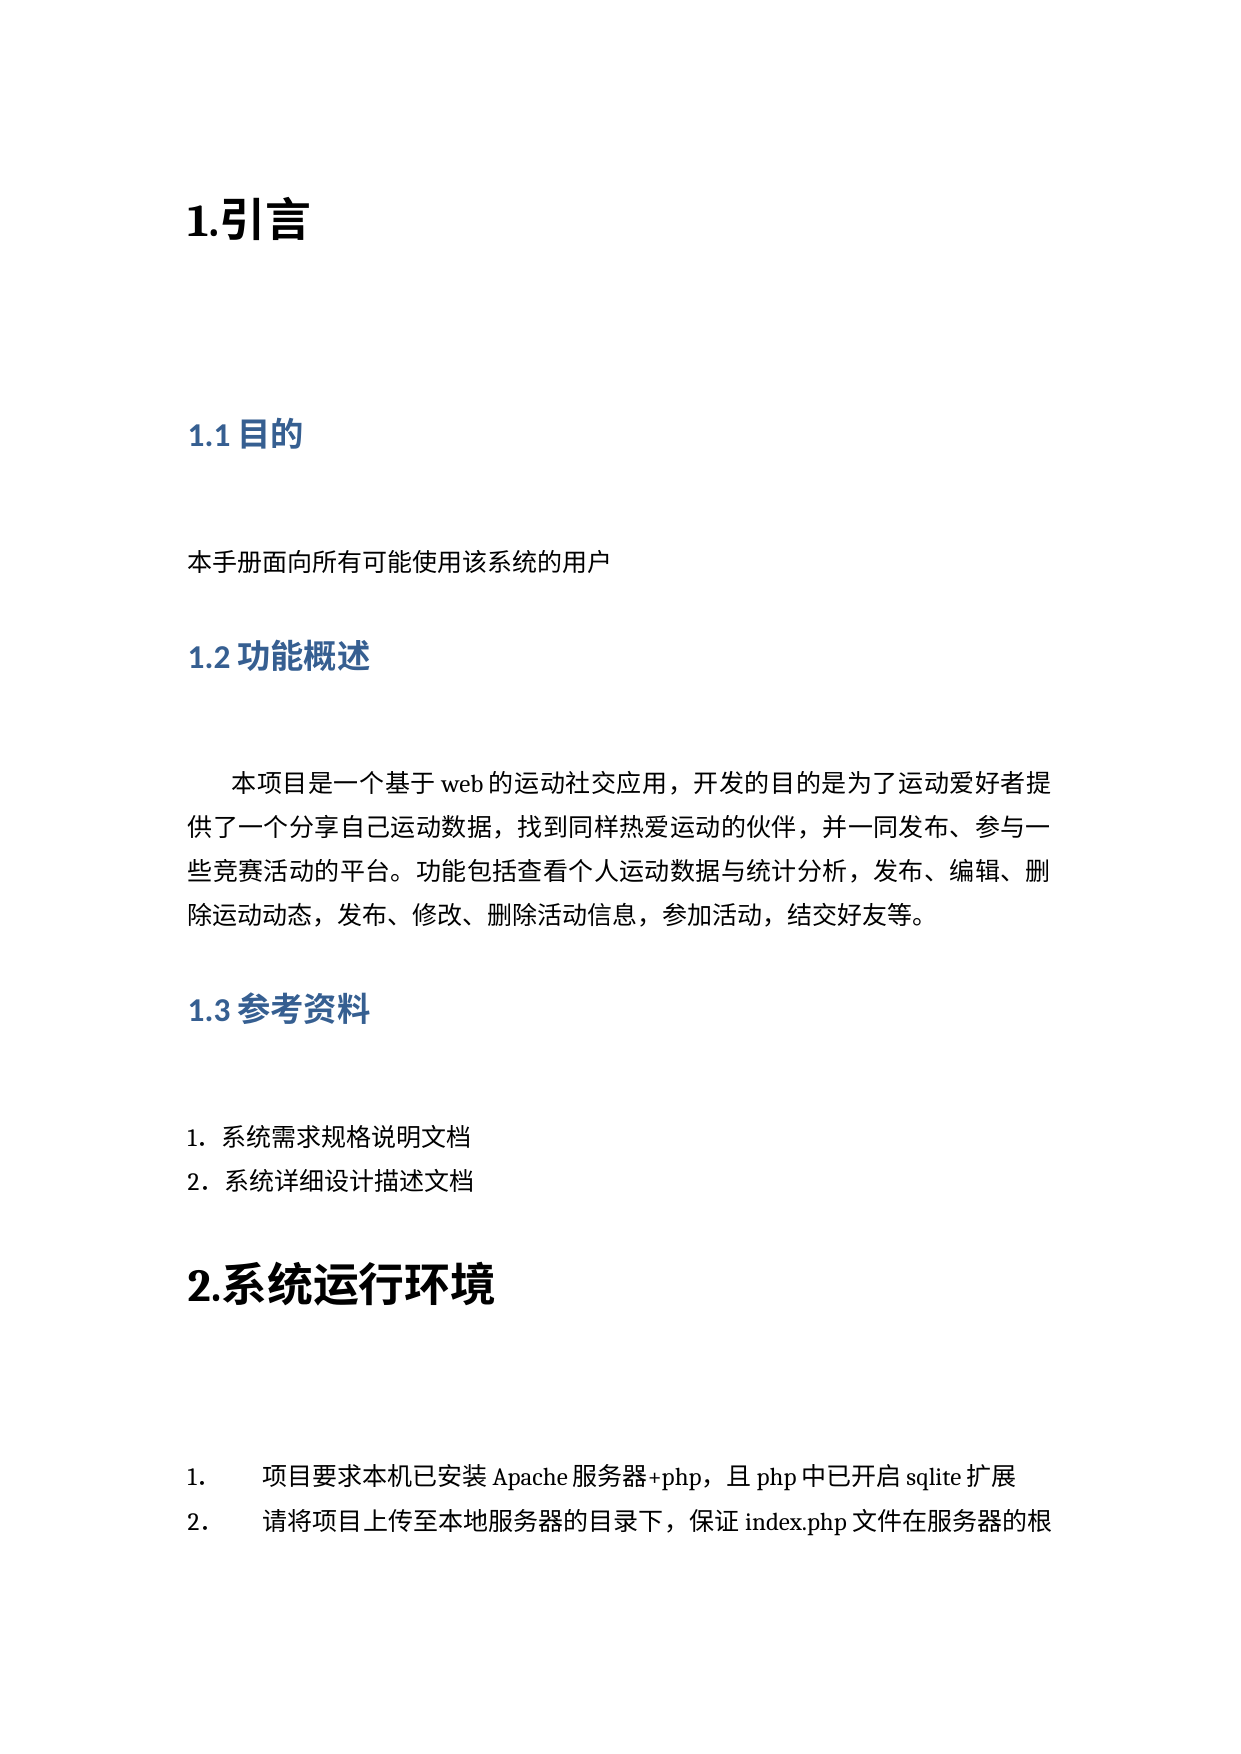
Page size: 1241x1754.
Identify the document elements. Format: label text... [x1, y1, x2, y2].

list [187, 1497, 1053, 1541]
list 项目要求本机已安装Apache服务器+php，且php中已开启sqlite扩展 [187, 1453, 1053, 1497]
